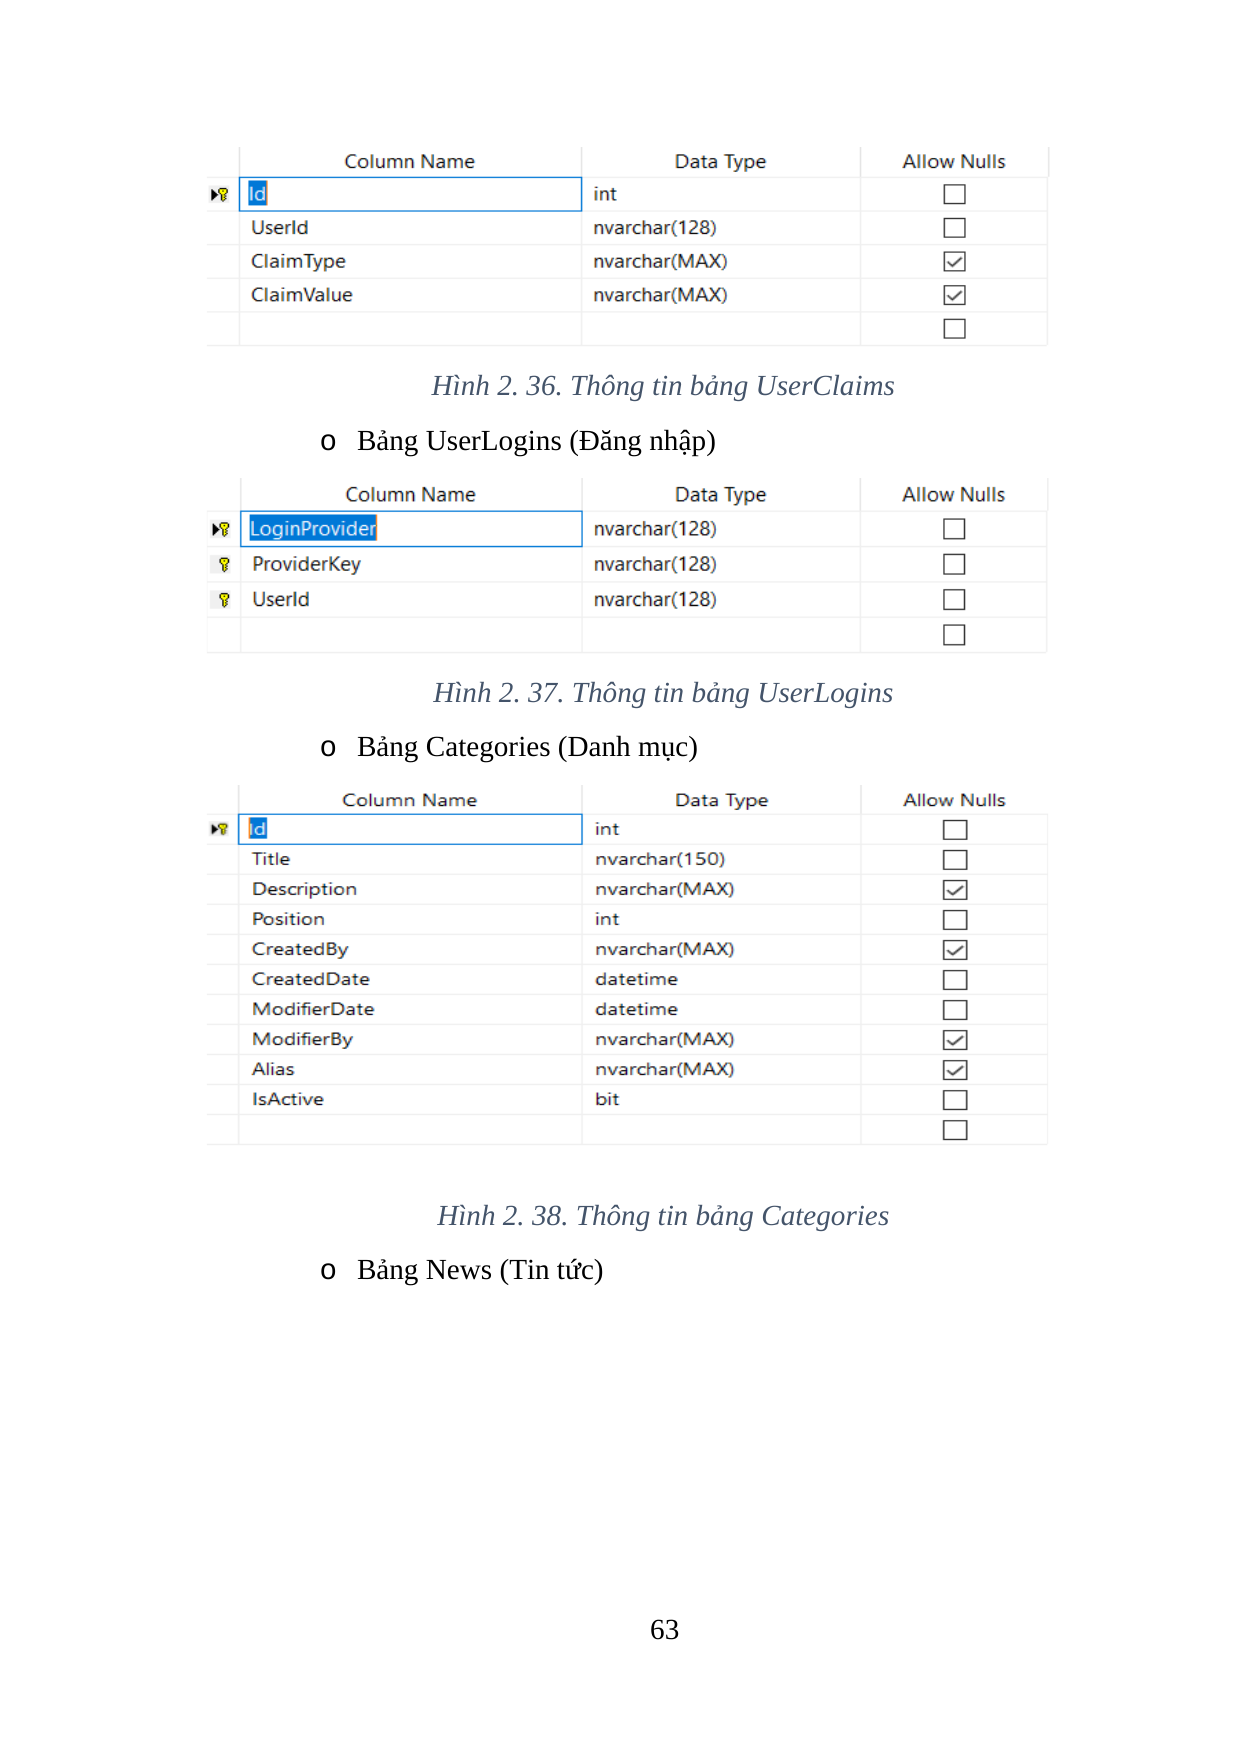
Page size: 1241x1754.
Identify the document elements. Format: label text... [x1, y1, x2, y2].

list Bảng News (Tin tức) [319, 1252, 1122, 1288]
list Bảng Categories (Danh mục) [319, 729, 1122, 766]
text Hình 2. 38. Thông tin bảng Categories [207, 1198, 1122, 1232]
picture [206, 785, 1049, 1179]
picture [206, 478, 1049, 656]
text Hình 2. 36. Thông tin bảng UserClaims [207, 368, 1122, 402]
list Bảng UserLogins (Đăng nhập) [319, 423, 1122, 459]
picture [206, 147, 1051, 350]
text Hình 2. 37. Thông tin bảng UserLogins [207, 675, 1122, 709]
